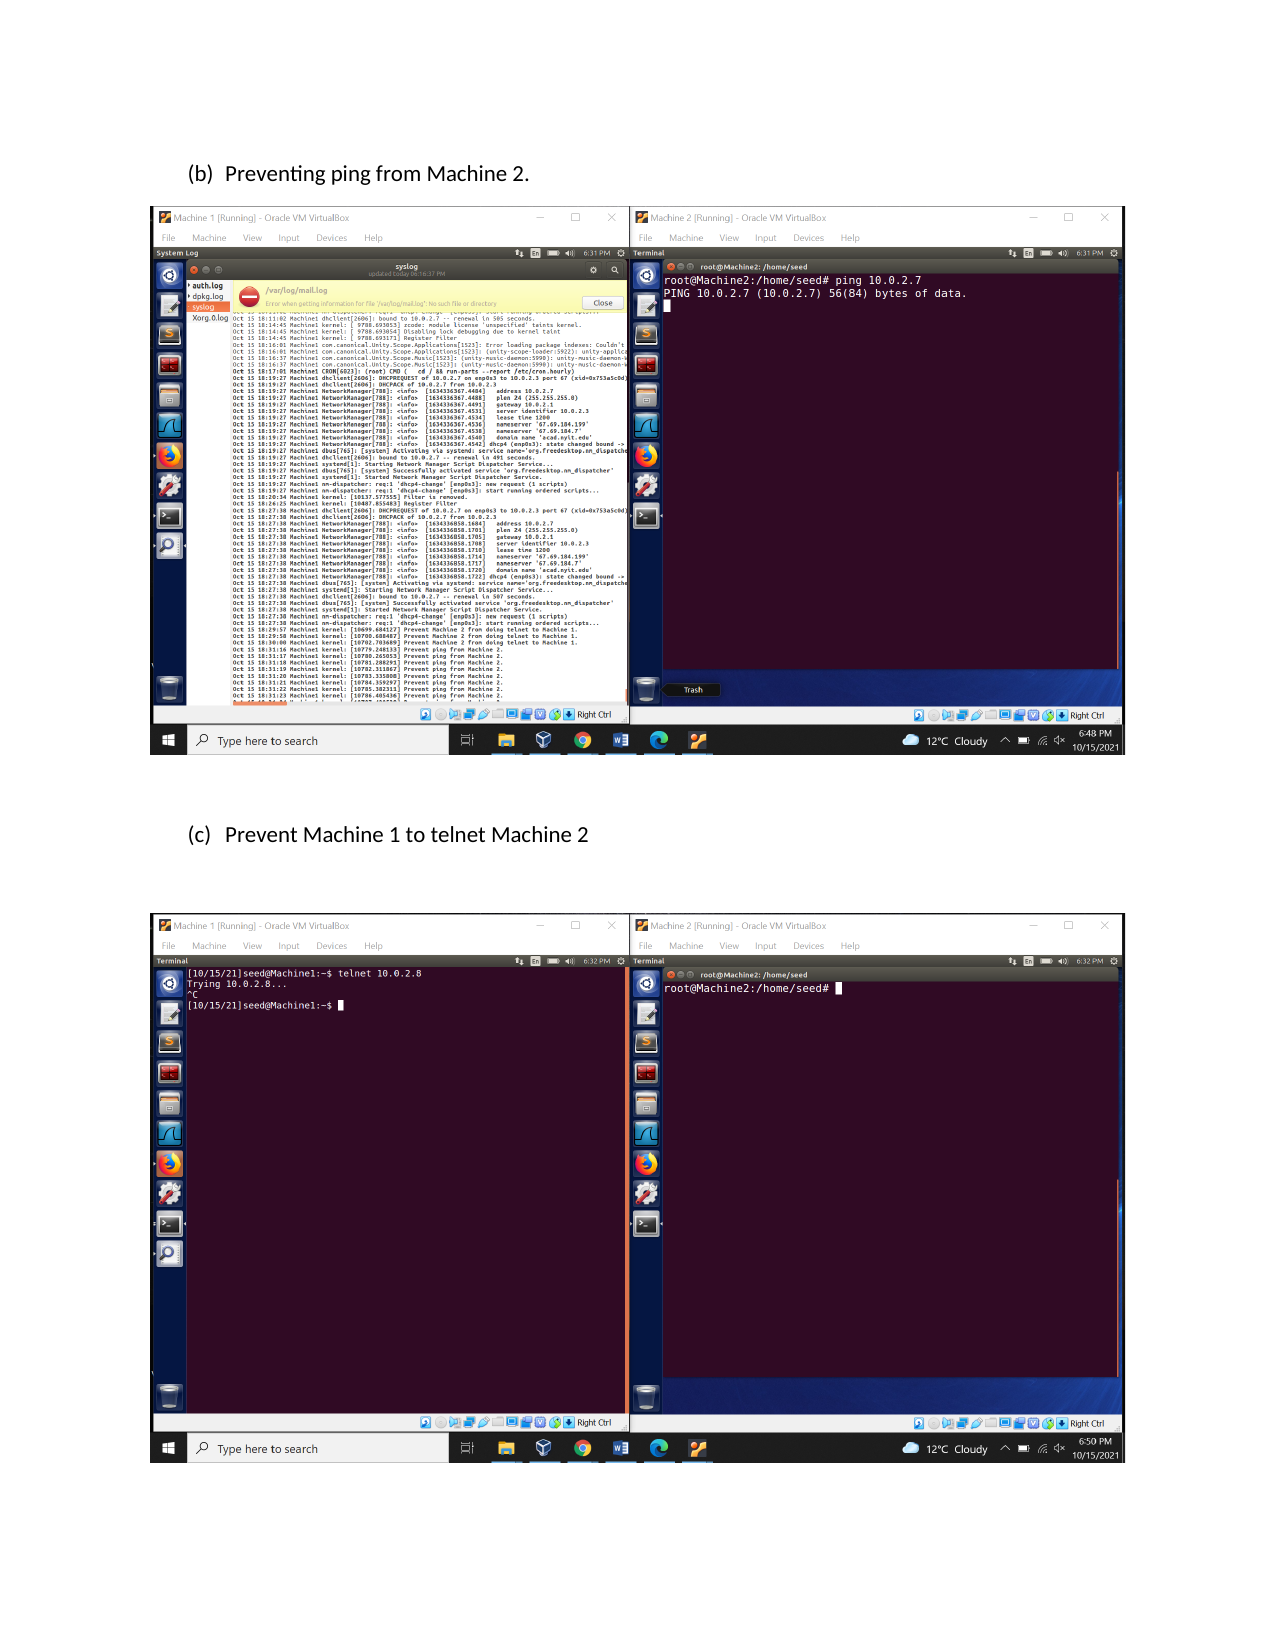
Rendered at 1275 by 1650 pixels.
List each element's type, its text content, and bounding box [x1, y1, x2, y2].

list Preventing ping from Machine 2. [187, 159, 1125, 187]
picture [150, 206, 1125, 755]
picture [150, 913, 1125, 1463]
list Prevent Machine 1 to telnet Machine 2 [187, 820, 1125, 848]
